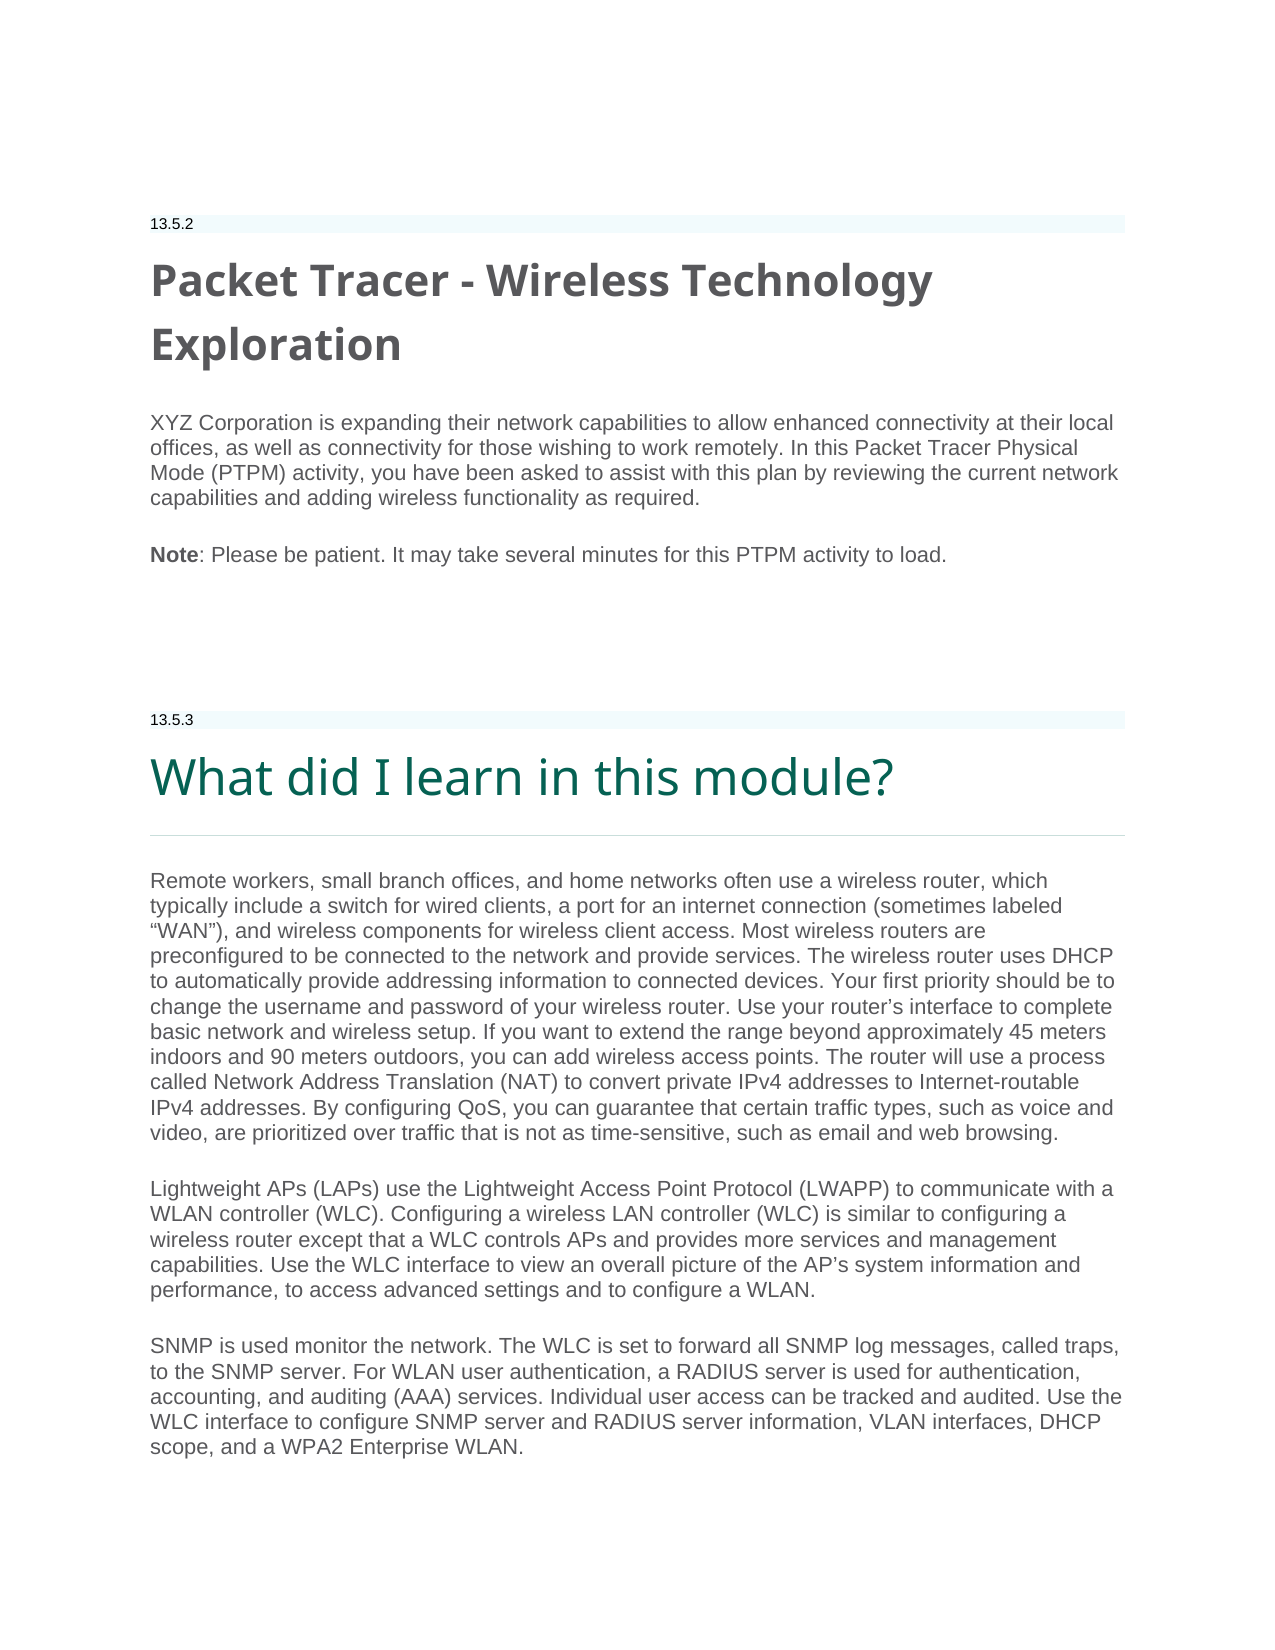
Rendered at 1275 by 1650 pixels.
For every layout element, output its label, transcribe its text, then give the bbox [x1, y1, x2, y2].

text 13.5.2 [150, 215, 1125, 233]
text 13.5.3 [150, 711, 1125, 729]
text What did I learn in this module? [150, 742, 1125, 835]
text Lightweight APs (LAPs) use the Lightweight Access Point Protocol (LWAPP) to communicate with a WLAN controller (WLC). Configuring a wireless LAN controller (WLC) is similar to configuring a wireless router except that a WLC controls APs and provides more services and management capabilities. Use the WLC interface to view an overall picture of the AP’s system information and performance, to access advanced settings and to configure a WLAN. [150, 1176, 1125, 1302]
text SNMP is used monitor the network. The WLC is set to forward all SNMP log messages, called traps, to the SNMP server. For WLAN user authentication, a RADIUS server is used for authentication, accounting, and auditing (AAA) services. Individual user access can be tracked and audited. Use the WLC interface to configure SNMP server and RADIUS server information, VLAN interfaces, DHCP scope, and a WPA2 Enterprise WLAN. [150, 1333, 1125, 1459]
text Note: Please be patient. It may take several minutes for this PTPM activity to load. [150, 542, 1125, 567]
text Remote workers, small branch offices, and home networks often use a wireless router, which typically include a switch for wired clients, a port for an internet connection (sometimes labeled “WAN”), and wireless components for wireless client access. Most wireless routers are preconfigured to be connected to the network and provide services. The wireless router uses DHCP to automatically provide addressing information to connected devices. Your first priority should be to change the username and password of your wireless router. Use your router’s interface to complete basic network and wireless setup. If you want to extend the range beyond approximately 45 meters indoors and 90 meters outdoors, you can add wireless access points. The router will use a process called Network Address Translation (NAT) to convert private IPv4 addresses to Internet-routable IPv4 addresses. By configuring QoS, you can guarantee that certain traffic types, such as voice and video, are prioritized over traffic that is not as time-sensitive, such as email and web browsing. [150, 867, 1125, 1145]
text XYZ Corporation is expanding their network capabilities to allow enhanced connectivity at their local offices, as well as connectivity for those wishing to work remotely. In this Packet Tracer Physical Mode (PTPM) activity, you have been asked to assist with this plan by reviewing the current network capabilities and adding wireless functionality as required. [150, 409, 1125, 510]
subtitle Packet Tracer - Wireless Technology Exploration [150, 250, 1125, 374]
